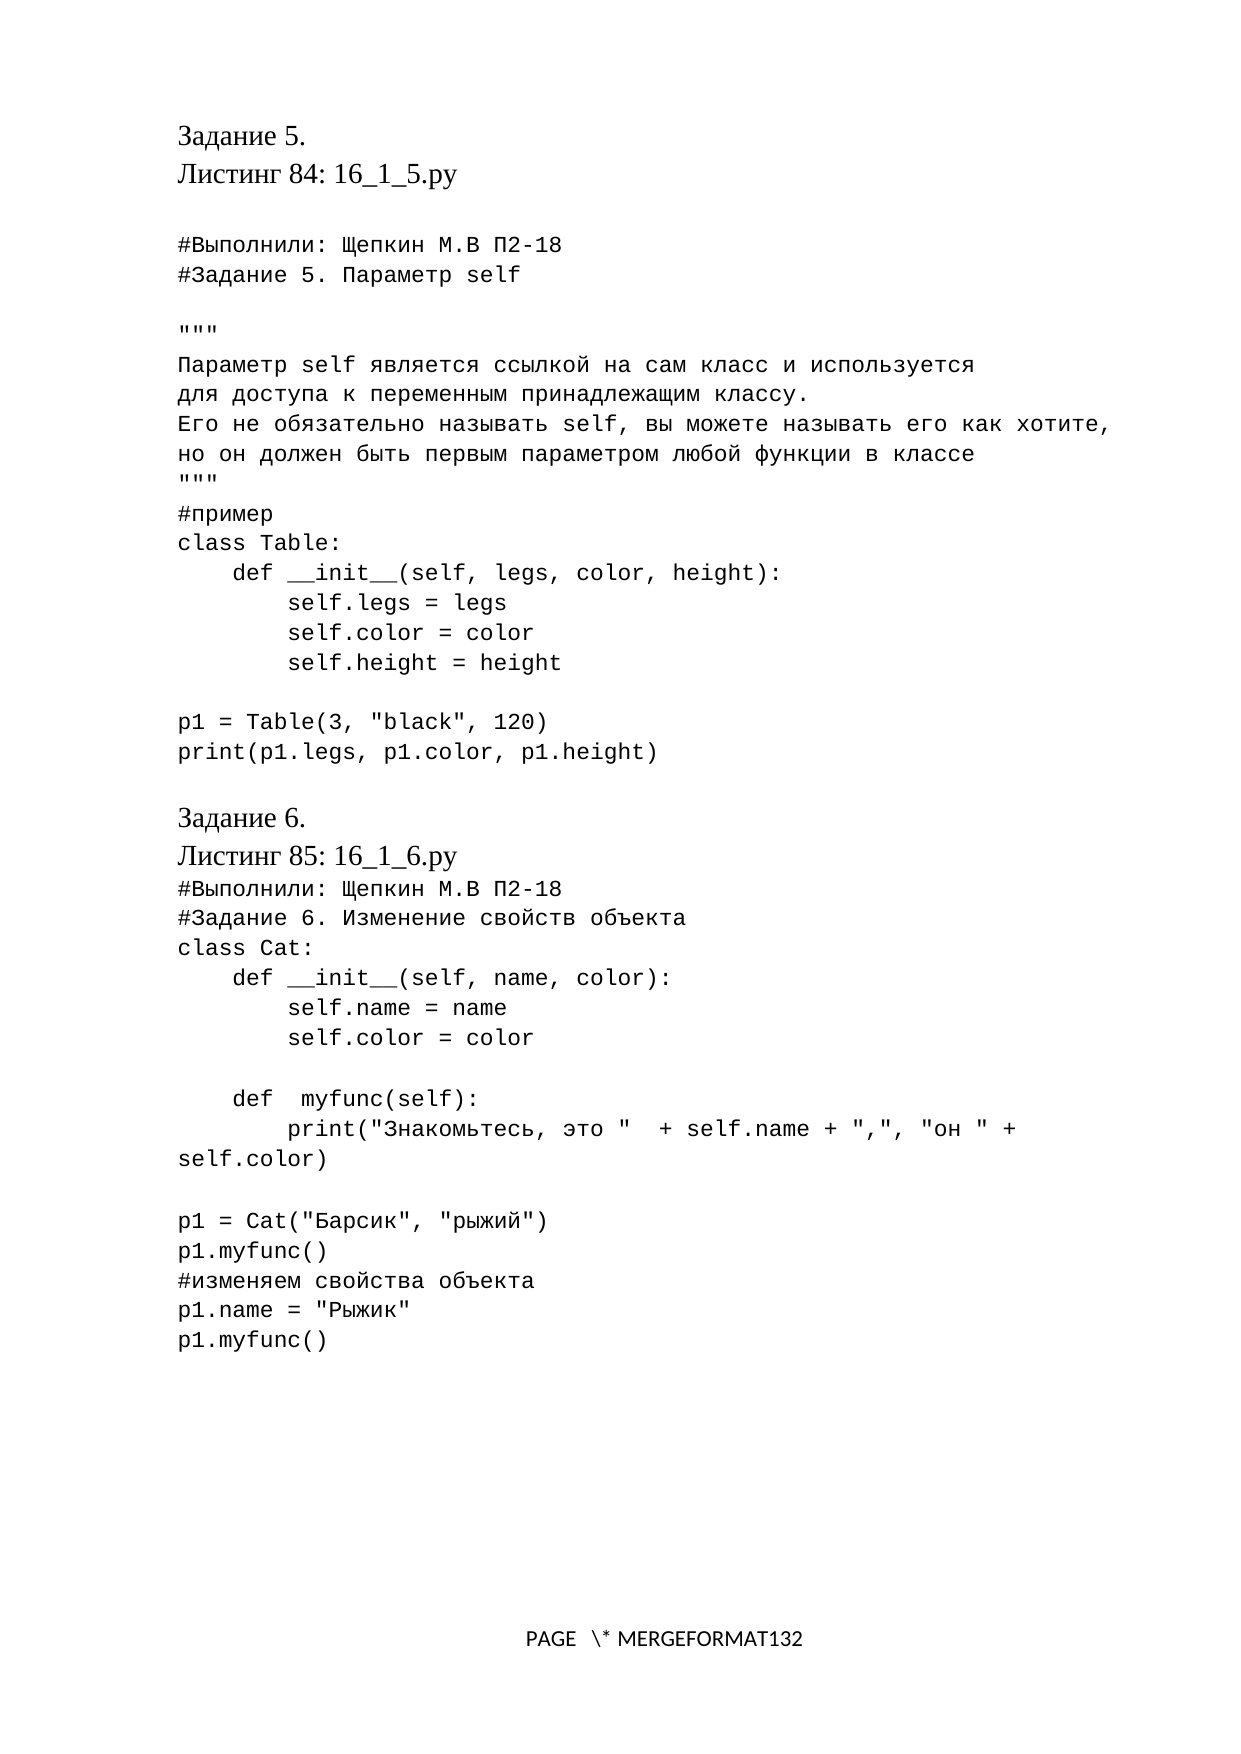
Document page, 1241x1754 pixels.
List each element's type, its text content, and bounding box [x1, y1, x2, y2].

text print(p1.legs, p1.color, p1.height) [177, 740, 1152, 766]
text self.legs = legs [177, 591, 1152, 617]
text для доступа к переменным принадлежащим классу. [177, 383, 1152, 409]
text #пример [177, 502, 1152, 528]
text self.height = height [177, 651, 1152, 677]
text def __init__(self, legs, color, height): [177, 561, 1152, 587]
text def myfunc(self): [177, 1088, 1152, 1114]
text Задание 6. [177, 800, 1152, 833]
text p1.name = "Рыжик" [177, 1299, 1152, 1325]
text Параметр self является ссылкой на сам класс и используется [177, 353, 1152, 379]
text class Table: [177, 532, 1152, 558]
text но он должен быть первым параметром любой функции в классе [177, 442, 1152, 468]
text self.name = name [177, 996, 1152, 1022]
text p1 = Cat("Барсик", "рыжий") [177, 1209, 1152, 1235]
text p1.myfunc() [177, 1328, 1152, 1354]
text #Выполнили: Щепкин М.В П2-18 [177, 877, 1152, 903]
text self.color = color [177, 1026, 1152, 1052]
text #Выполнили: Щепкин М.В П2-18 [177, 234, 1152, 260]
text #Задание 6. Изменение свойств объекта [177, 907, 1152, 933]
text p1 = Table(3, "black", 120) [177, 710, 1152, 736]
text """ [177, 323, 1152, 349]
text Задание 5. [177, 118, 1152, 152]
text def __init__(self, name, color): [177, 966, 1152, 992]
text """ [177, 472, 1152, 498]
text p1.myfunc() [177, 1239, 1152, 1265]
text #Задание 5. Параметр self [177, 263, 1152, 289]
text class Cat: [177, 936, 1152, 962]
text Листинг 84: 16_1_5.py [177, 157, 1152, 190]
text Листинг 85: 16_1_6.py [177, 838, 1152, 872]
text print("Знакомьтесь, это " + self.name + ",", "он " + self.color) [177, 1118, 1152, 1173]
text #изменяем свойства объекта [177, 1269, 1152, 1295]
text self.color = color [177, 621, 1152, 647]
text Его не обязательно называть self, вы можете называть его как хотите, [177, 412, 1152, 438]
